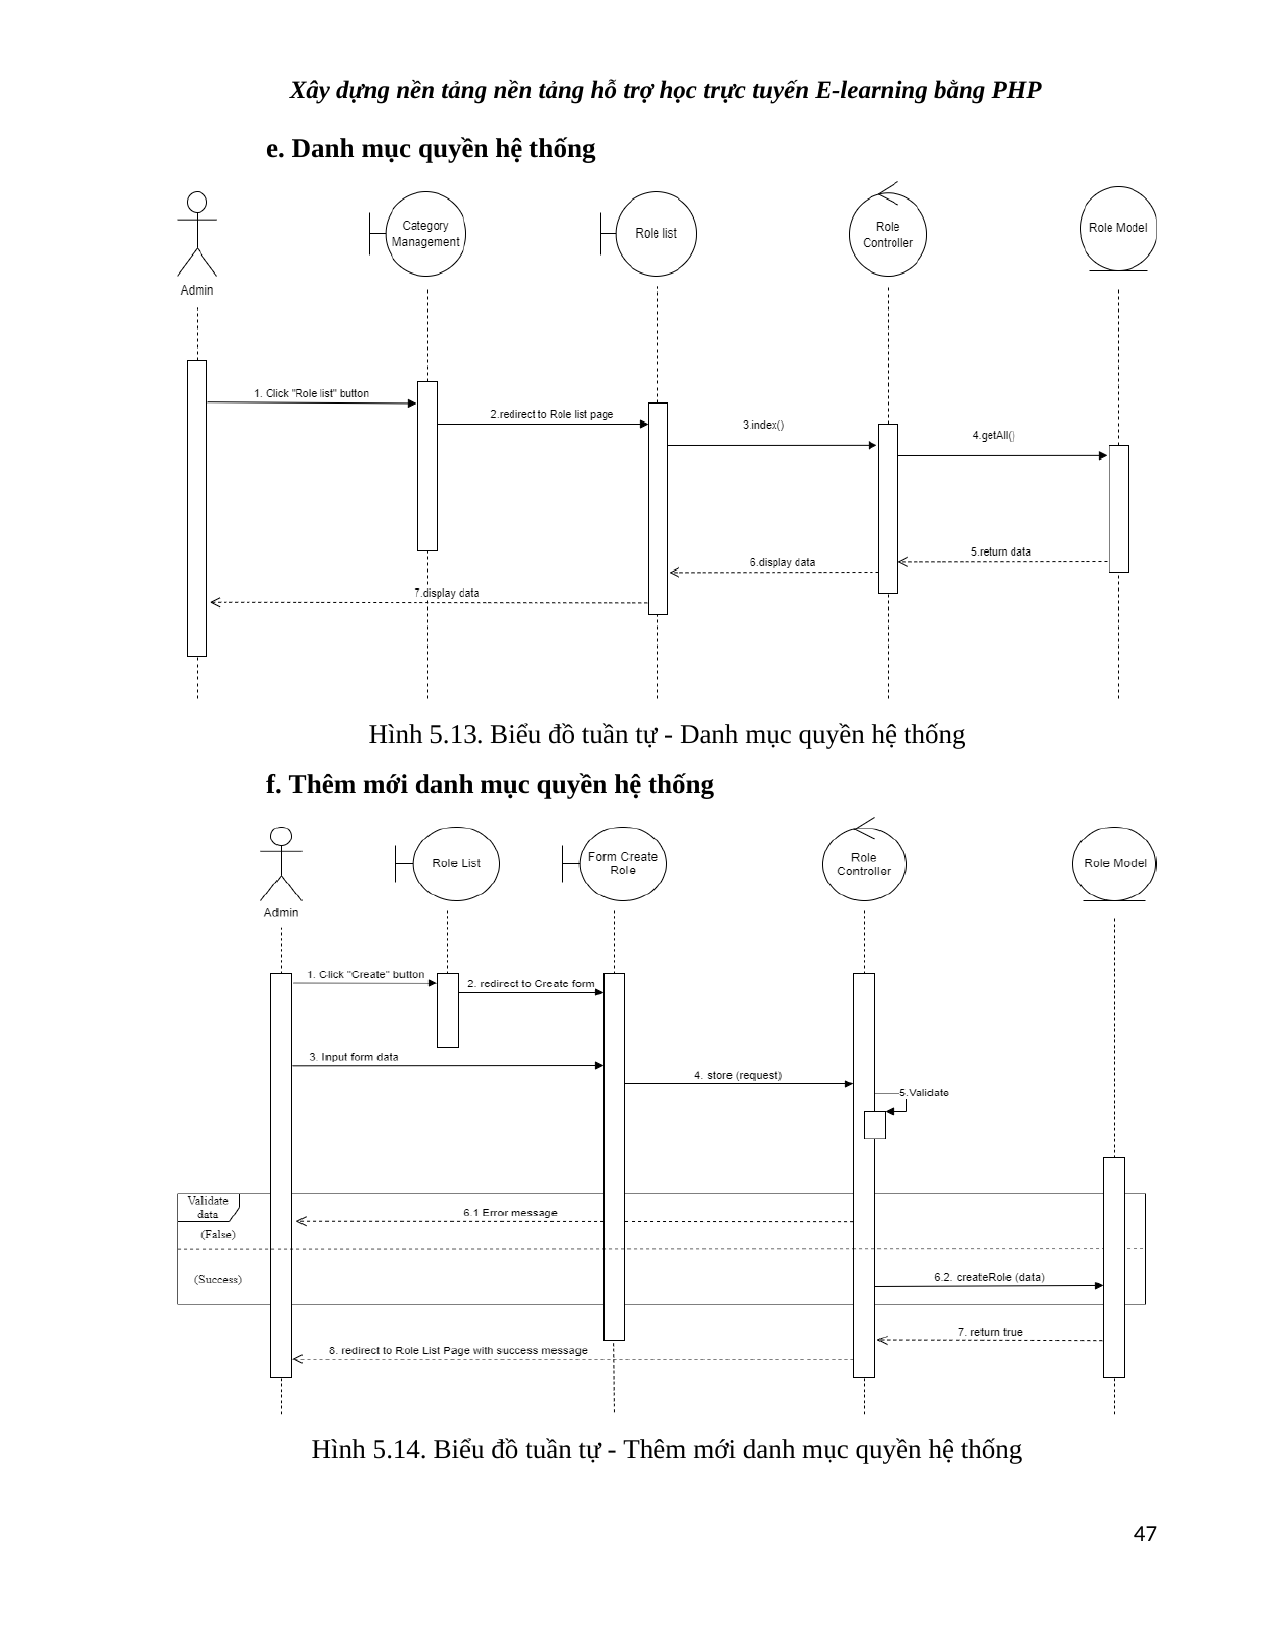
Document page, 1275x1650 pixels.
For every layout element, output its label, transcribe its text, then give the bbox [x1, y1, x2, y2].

picture [177, 181, 1157, 701]
picture [177, 817, 1157, 1415]
text f. Thêm mới danh mục quyền hệ thống [177, 768, 1157, 799]
text e. Danh mục quyền hệ thống [177, 132, 1157, 163]
text Hình 5.13. Biểu đồ tuần tự - Danh mục quyền hệ thống [177, 718, 1157, 749]
text Hình 5.14. Biểu đồ tuần tự - Thêm mới danh mục quyền hệ thống [177, 1433, 1157, 1464]
